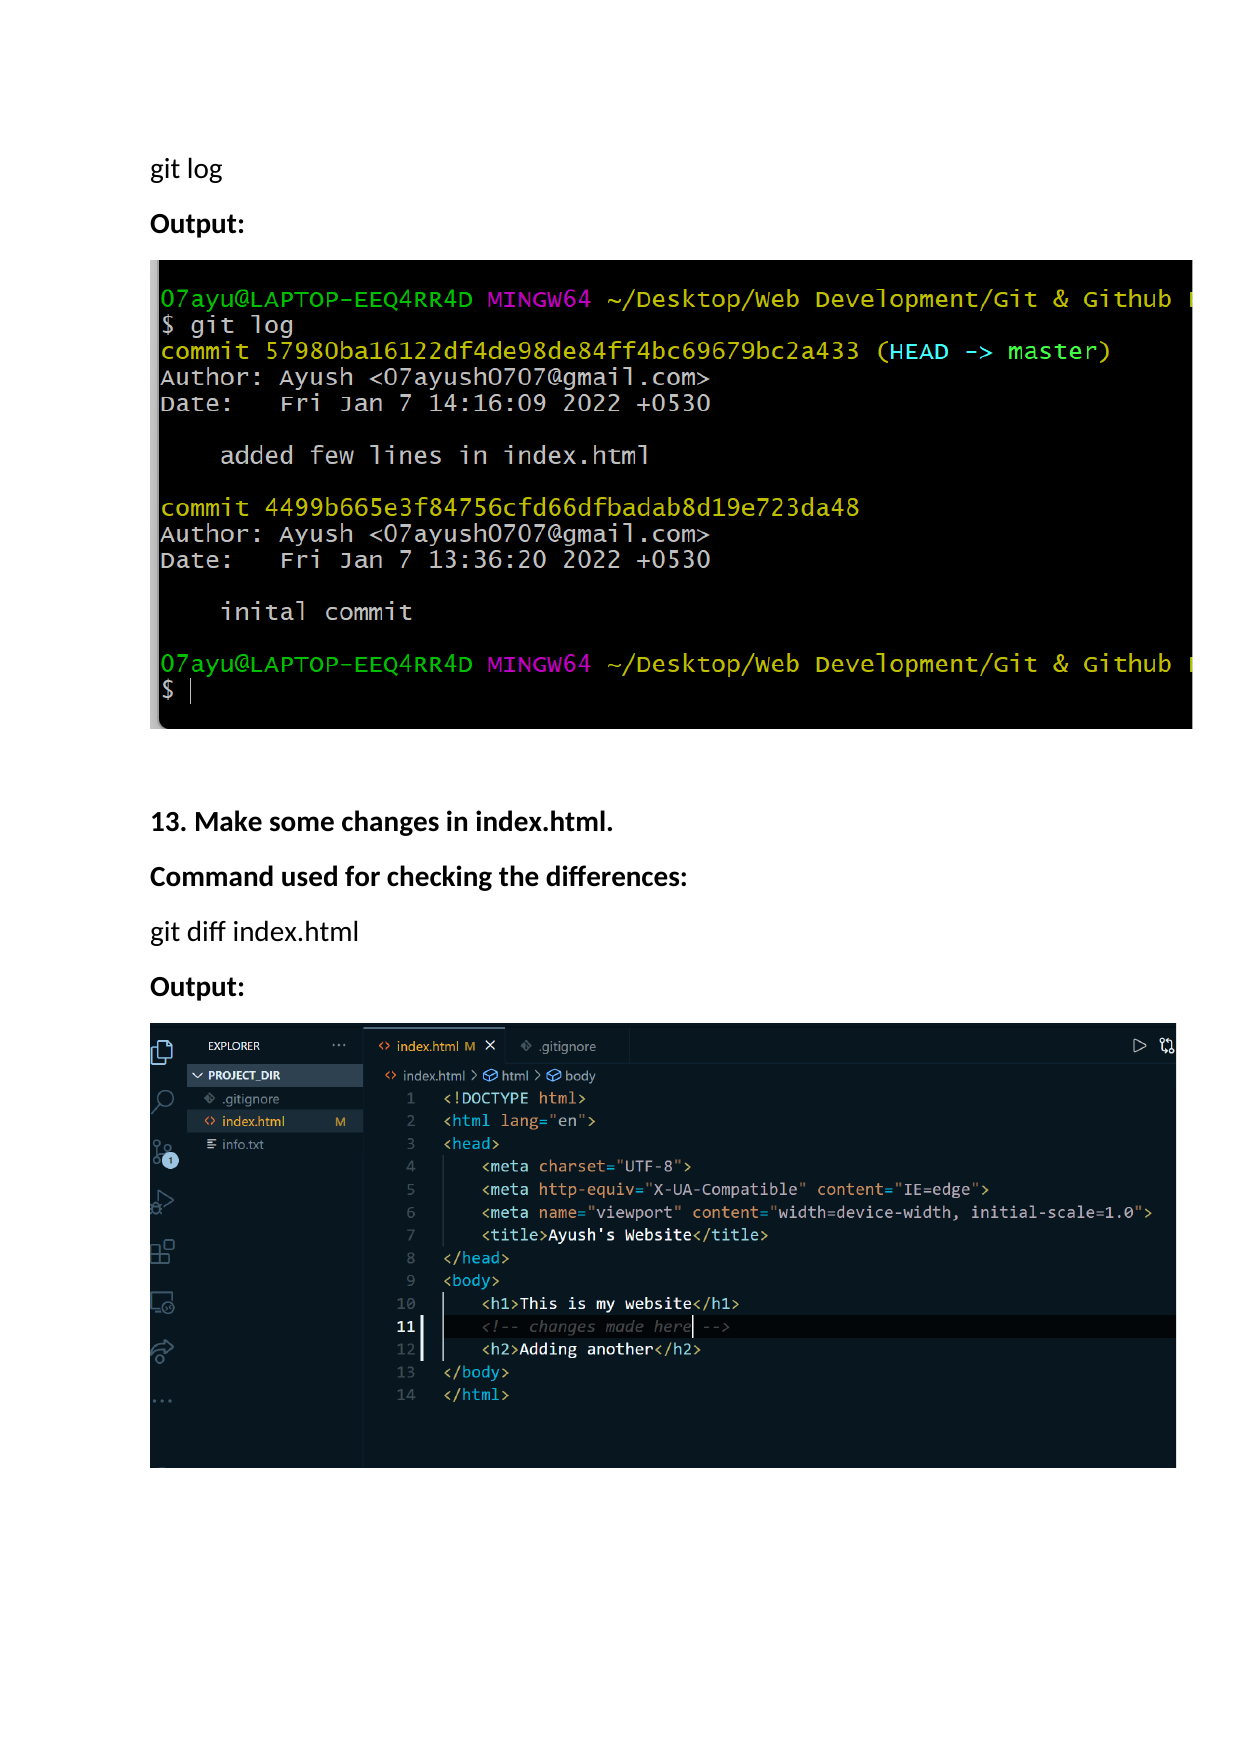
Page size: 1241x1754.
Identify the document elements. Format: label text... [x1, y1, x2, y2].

text Output: [150, 205, 1090, 241]
text git diff index.html [150, 913, 1090, 949]
text Output: [150, 968, 1090, 1004]
picture [150, 1023, 1177, 1468]
text 13. Make some changes in index.html. [150, 803, 1090, 838]
text git log [150, 150, 1090, 186]
picture [150, 260, 1193, 729]
text Command used for checking the differences: [150, 858, 1090, 894]
